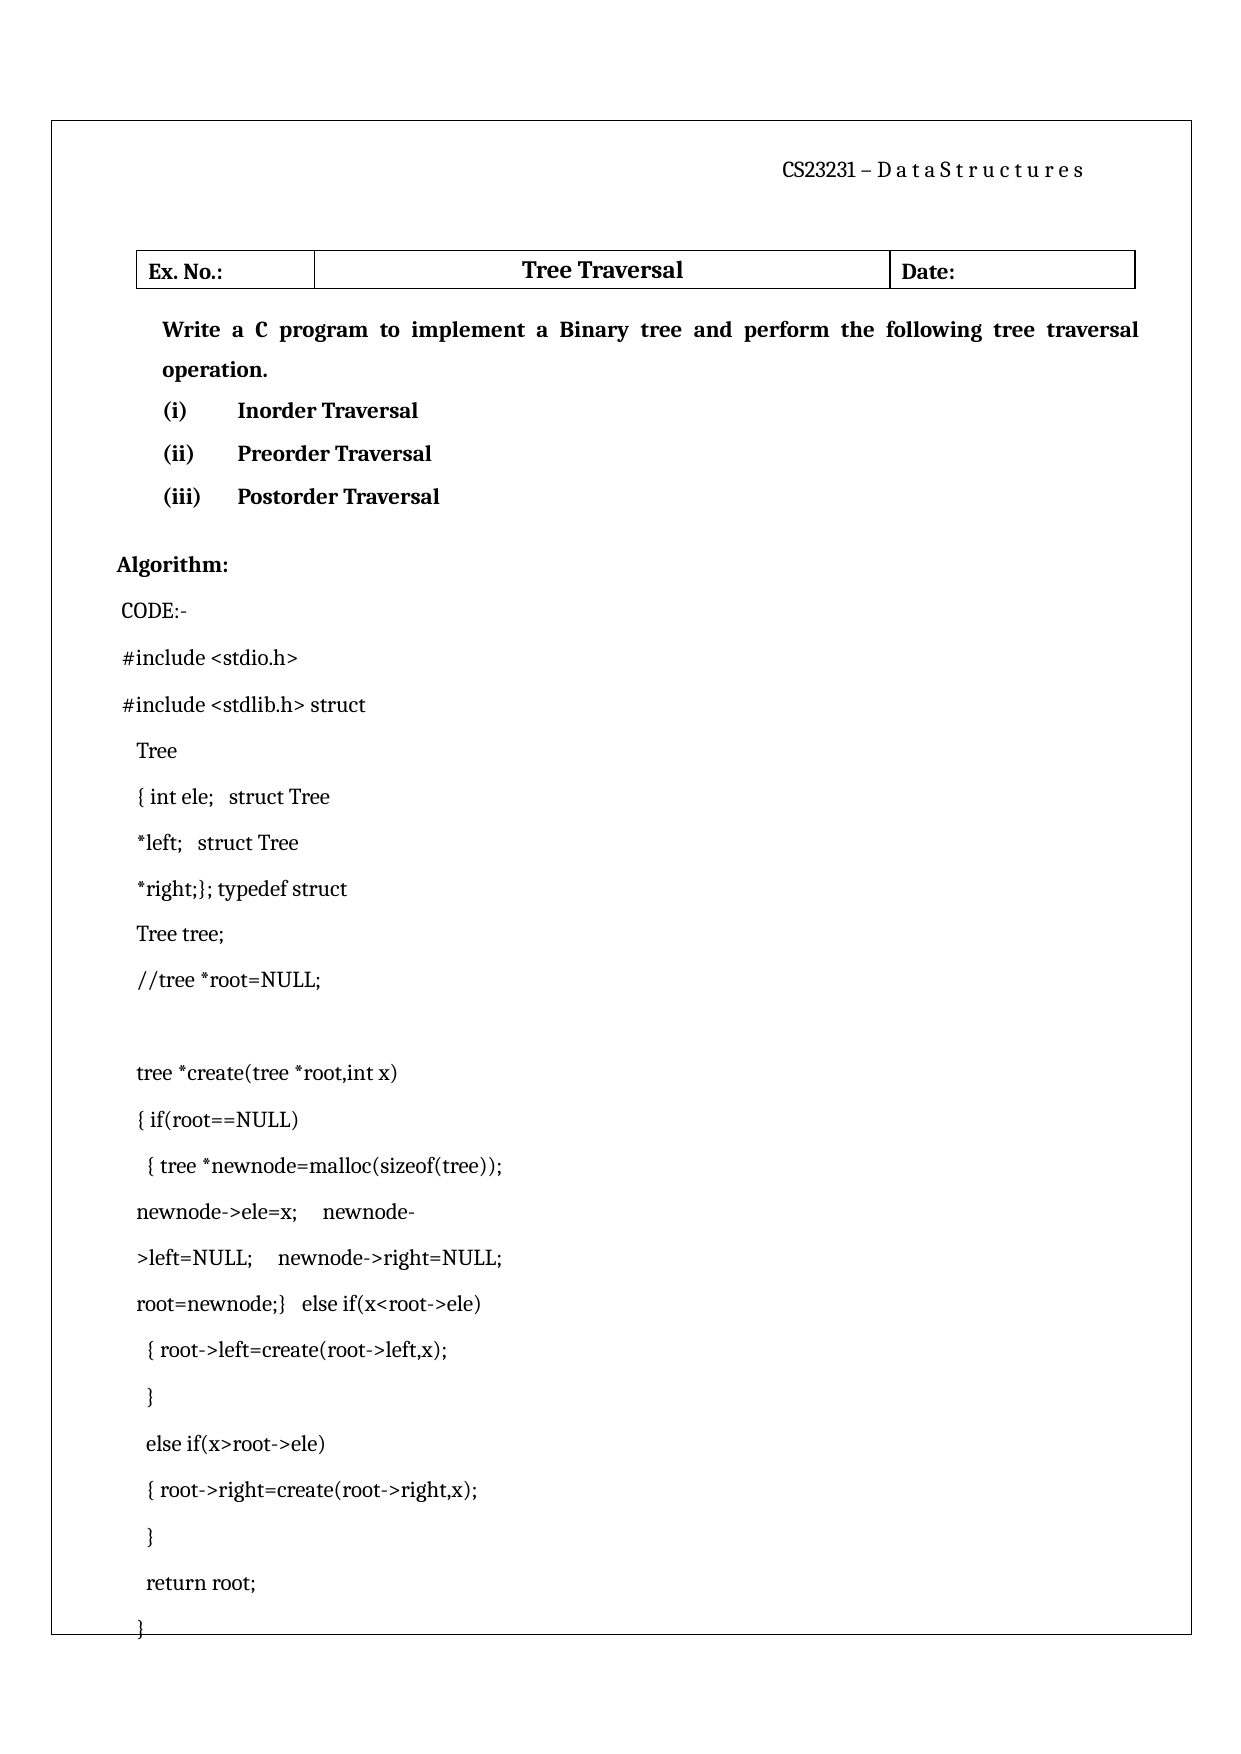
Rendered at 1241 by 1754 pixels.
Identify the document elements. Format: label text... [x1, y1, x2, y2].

table_header CS23231 – D a t a S t r u c t u r e s Write a C program to implement a Binary tree and perform the following tree traversal operation. Inorder Traversal Preorder Traversal Postorder Traversal Algorithm: CODE:- #include <stdio.h> #include <stdlib.h> struct Tree { int ele; struct Tree *left; struct Tree *right;}; typedef struct Tree tree; //tree *root=NULL; tree *create(tree *root,int x) { if(root==NULL) { tree *newnode=malloc(sizeof(tree)); newnode->ele=x; newnode->left=NULL; newnode->right=NULL; root=newnode;} else if(x<root->ele) { root->left=create(root->left,x); } else if(x>root->ele) { root->right=create(root->right,x); } return root; } [52, 121, 1191, 1634]
